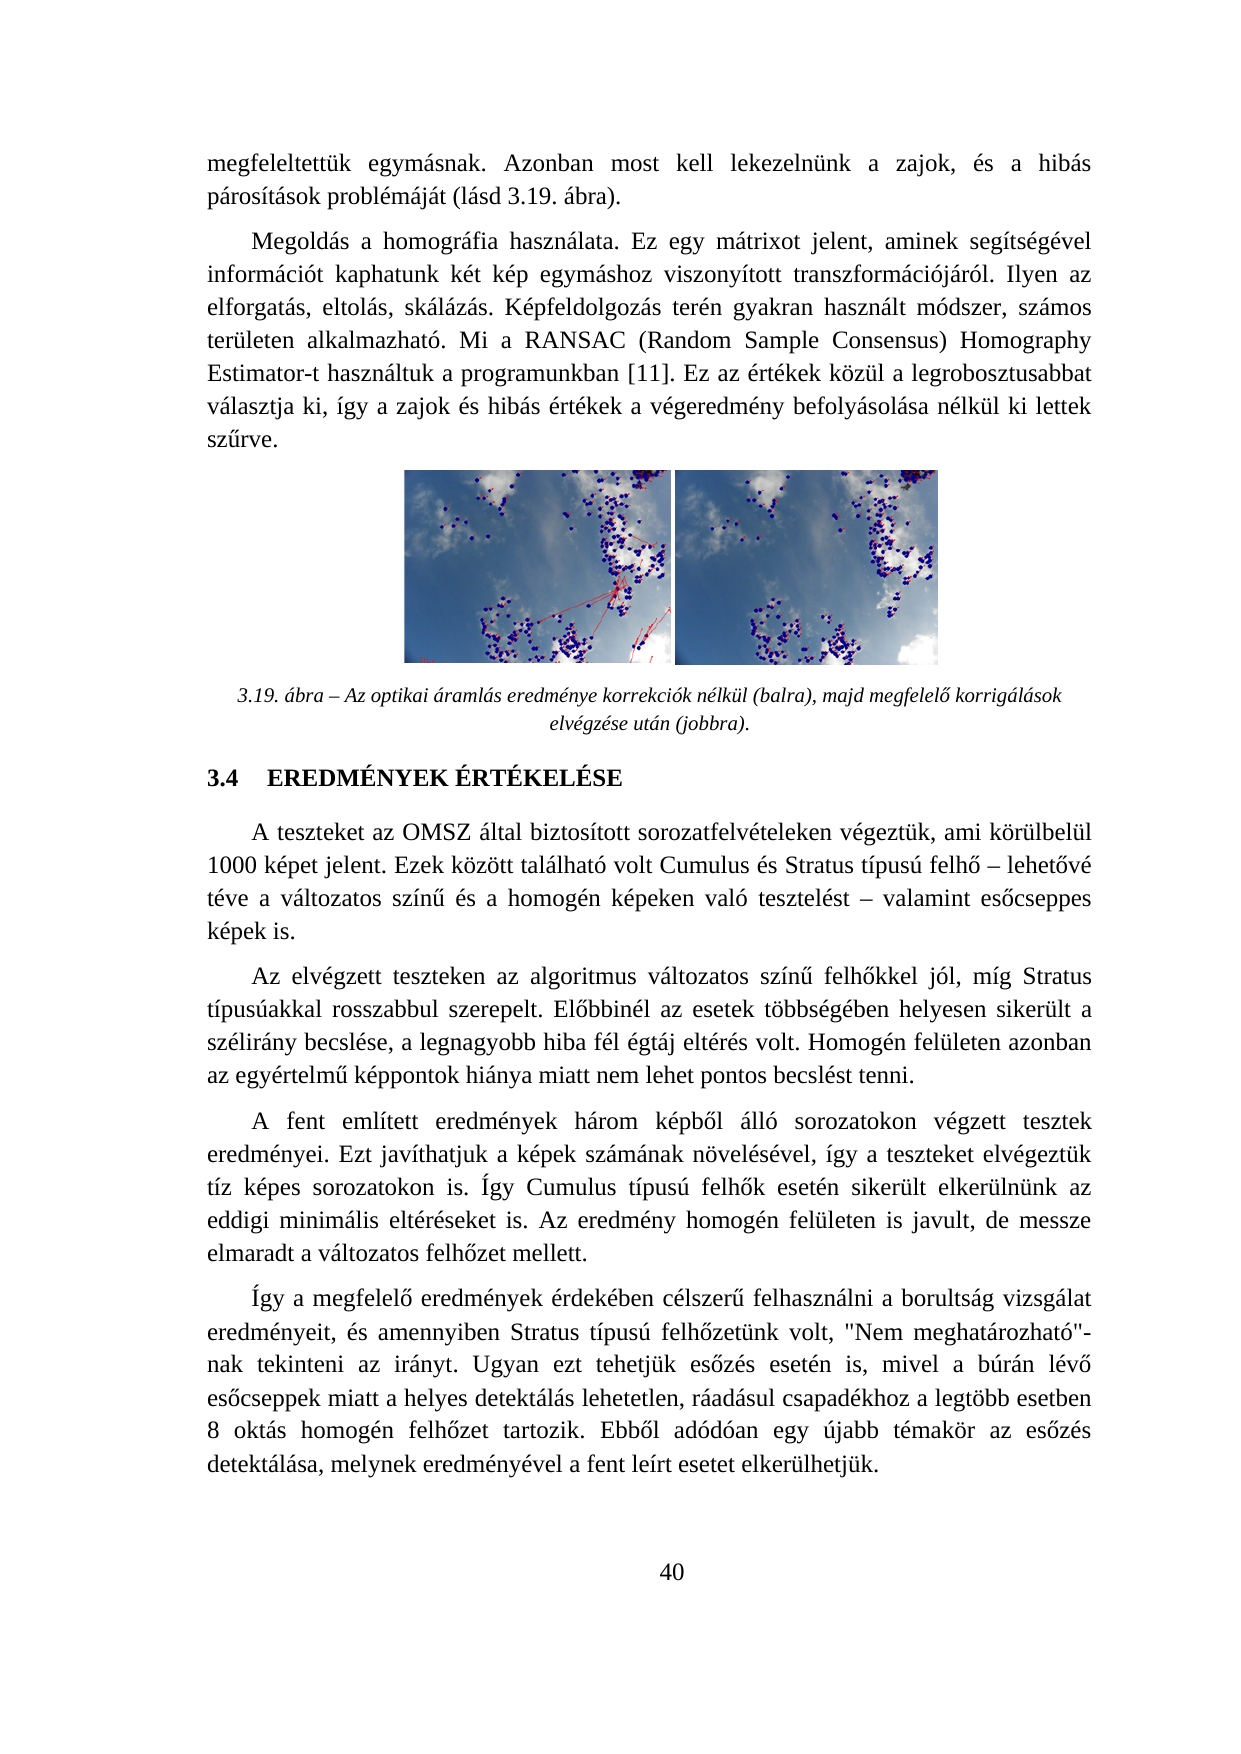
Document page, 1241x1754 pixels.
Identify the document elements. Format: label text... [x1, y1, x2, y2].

subtitle Eredmények értékelése [207, 763, 1092, 792]
text A fent említett eredmények három képből álló sorozatokon végzett tesztek eredményei. Ezt javíthatjuk a képek számának növelésével, így a teszteket elvégeztük tíz képes sorozatokon is. Így Cumulus típusú felhők esetén sikerült elkerülnünk az eddigi minimális eltéréseket is. Az eredmény homogén felületen is javult, de messze elmaradt a változatos felhőzet mellett. [207, 1106, 1092, 1267]
text A teszteket az OMSZ által biztosított sorozatfelvételeken végeztük, ami körülbelül 1000 képet jelent. Ezek között található volt Cumulus és Stratus típusú felhő – lehetővé téve a változatos színű és a homogén képeken való tesztelést – valamint esőcseppes képek is. [207, 817, 1092, 944]
picture [404, 470, 940, 666]
text Az elvégzett teszteken az algoritmus változatos színű felhőkkel jól, míg Stratus típusúakkal rosszabbul szerepelt. Előbbinél az esetek többségében helyesen sikerült a szélirány becslése, a legnagyobb hiba fél égtáj eltérés volt. Homogén felületen azonban az egyértelmű képpontok hiánya miatt nem lehet pontos becslést tenni. [207, 961, 1092, 1089]
text Így a megfelelő eredmények érdekében célszerű felhasználni a borultság vizsgálat eredményeit, és amennyiben Stratus típusú felhőzetünk volt, "Nem meghatározható"-nak tekinteni az irányt. Ugyan ezt tehetjük esőzés esetén is, mivel a búrán lévő esőcseppek miatt a helyes detektálás lehetetlen, ráadásul csapadékhoz a legtöbb esetben 8 oktás homogén felhőzet tartozik. Ebből adódóan egy újabb témakör az esőzés detektálása, melynek eredményével a fent leírt esetet elkerülhetjük. [207, 1283, 1092, 1477]
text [207, 148, 1092, 209]
text Megoldás a homográfia használata. Ez egy mátrixot jelent, aminek segítségével információt kaphatunk két kép egymáshoz viszonyított transzformációjáról. Ilyen az elforgatás, eltolás, skálázás. Képfeldolgozás terén gyakran használt módszer, számos területen alkalmazható. Mi a RANSAC (Random Sample Consensus) Homography Estimator-t használtuk a programunkban [11]. Ez az értékek közül a legrobosztusabbat választja ki, így a zajok és hibás értékek a végeredmény befolyásolása nélkül ki lettek szűrve. [207, 226, 1092, 453]
